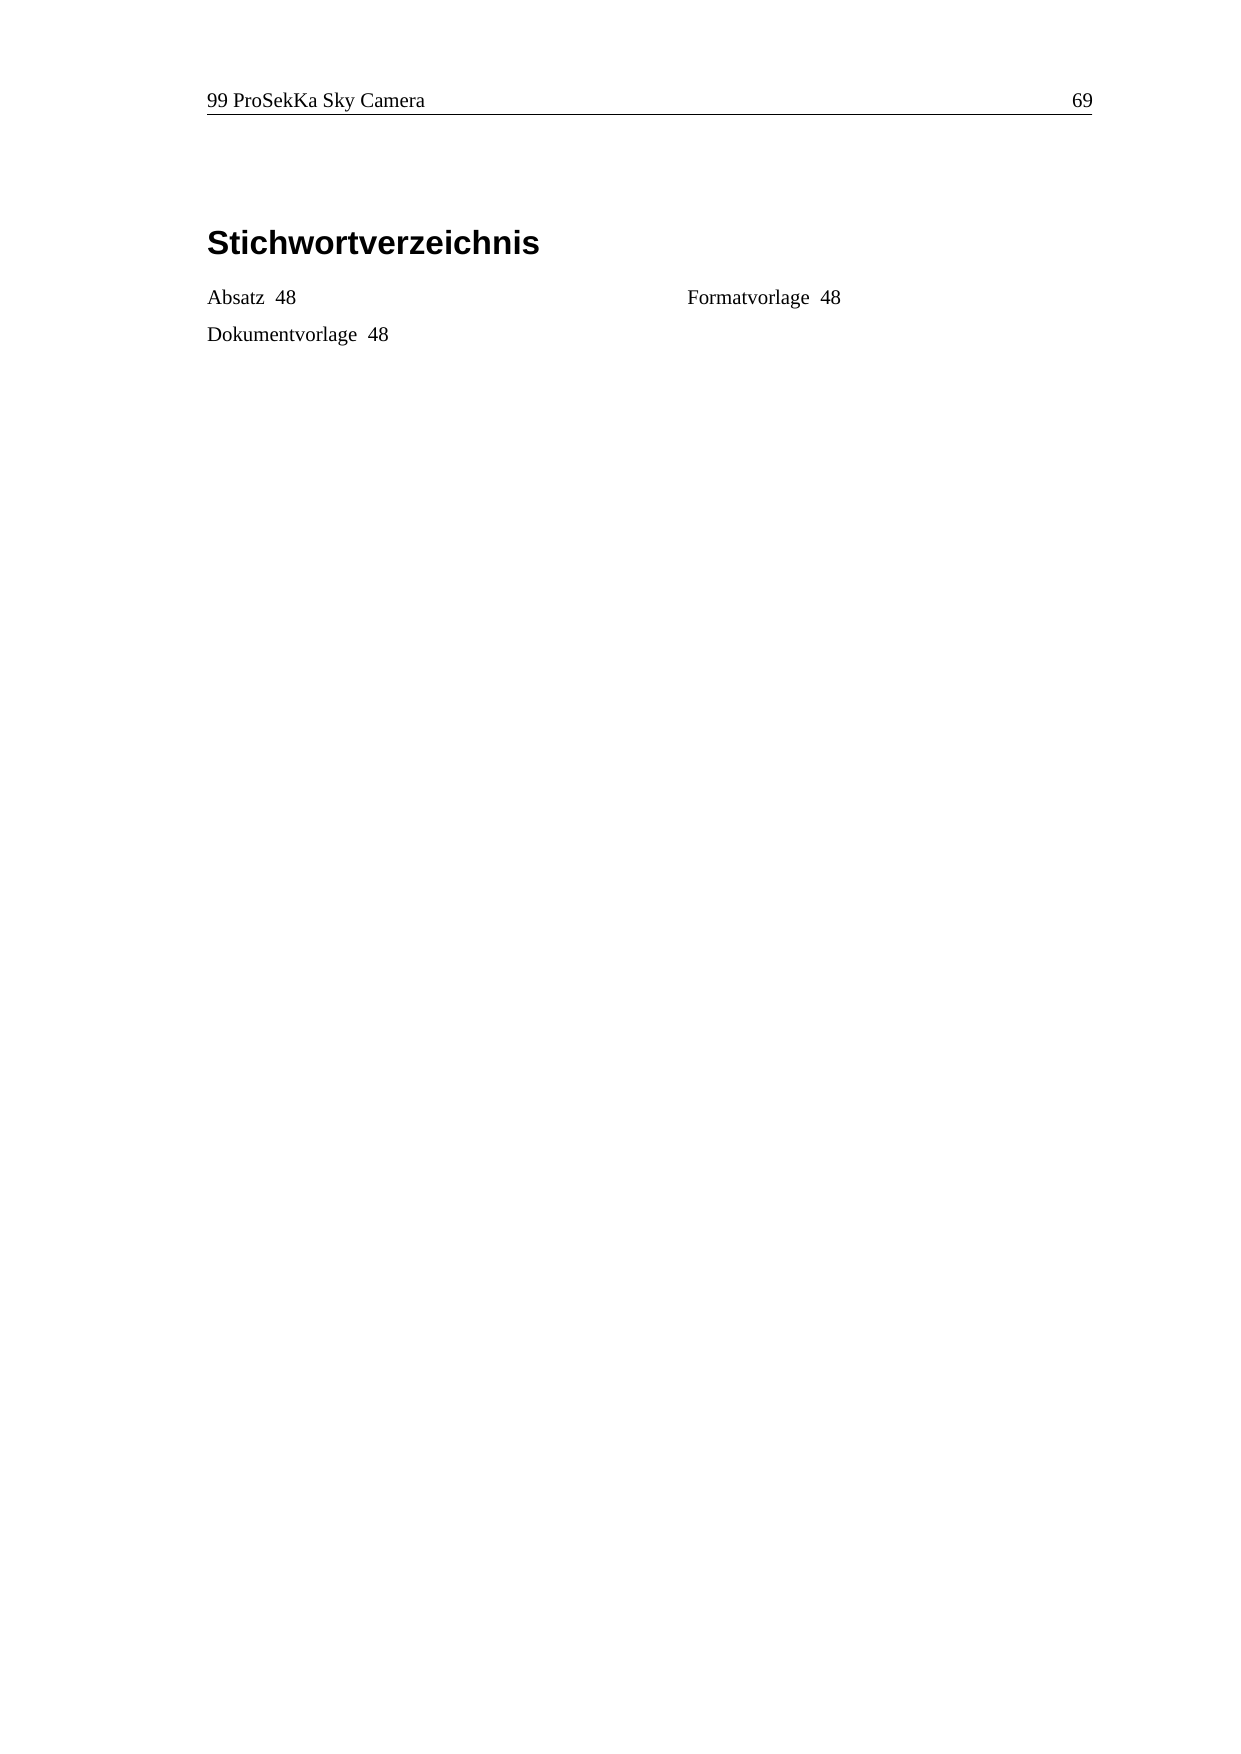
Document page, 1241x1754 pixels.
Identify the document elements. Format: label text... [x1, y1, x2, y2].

text Dokumentvorlage 48 [207, 322, 612, 346]
text Formatvorlage 48 [687, 285, 1092, 309]
text Absatz 48 [207, 285, 612, 309]
subtitle Stichwortverzeichnis [207, 223, 1092, 261]
